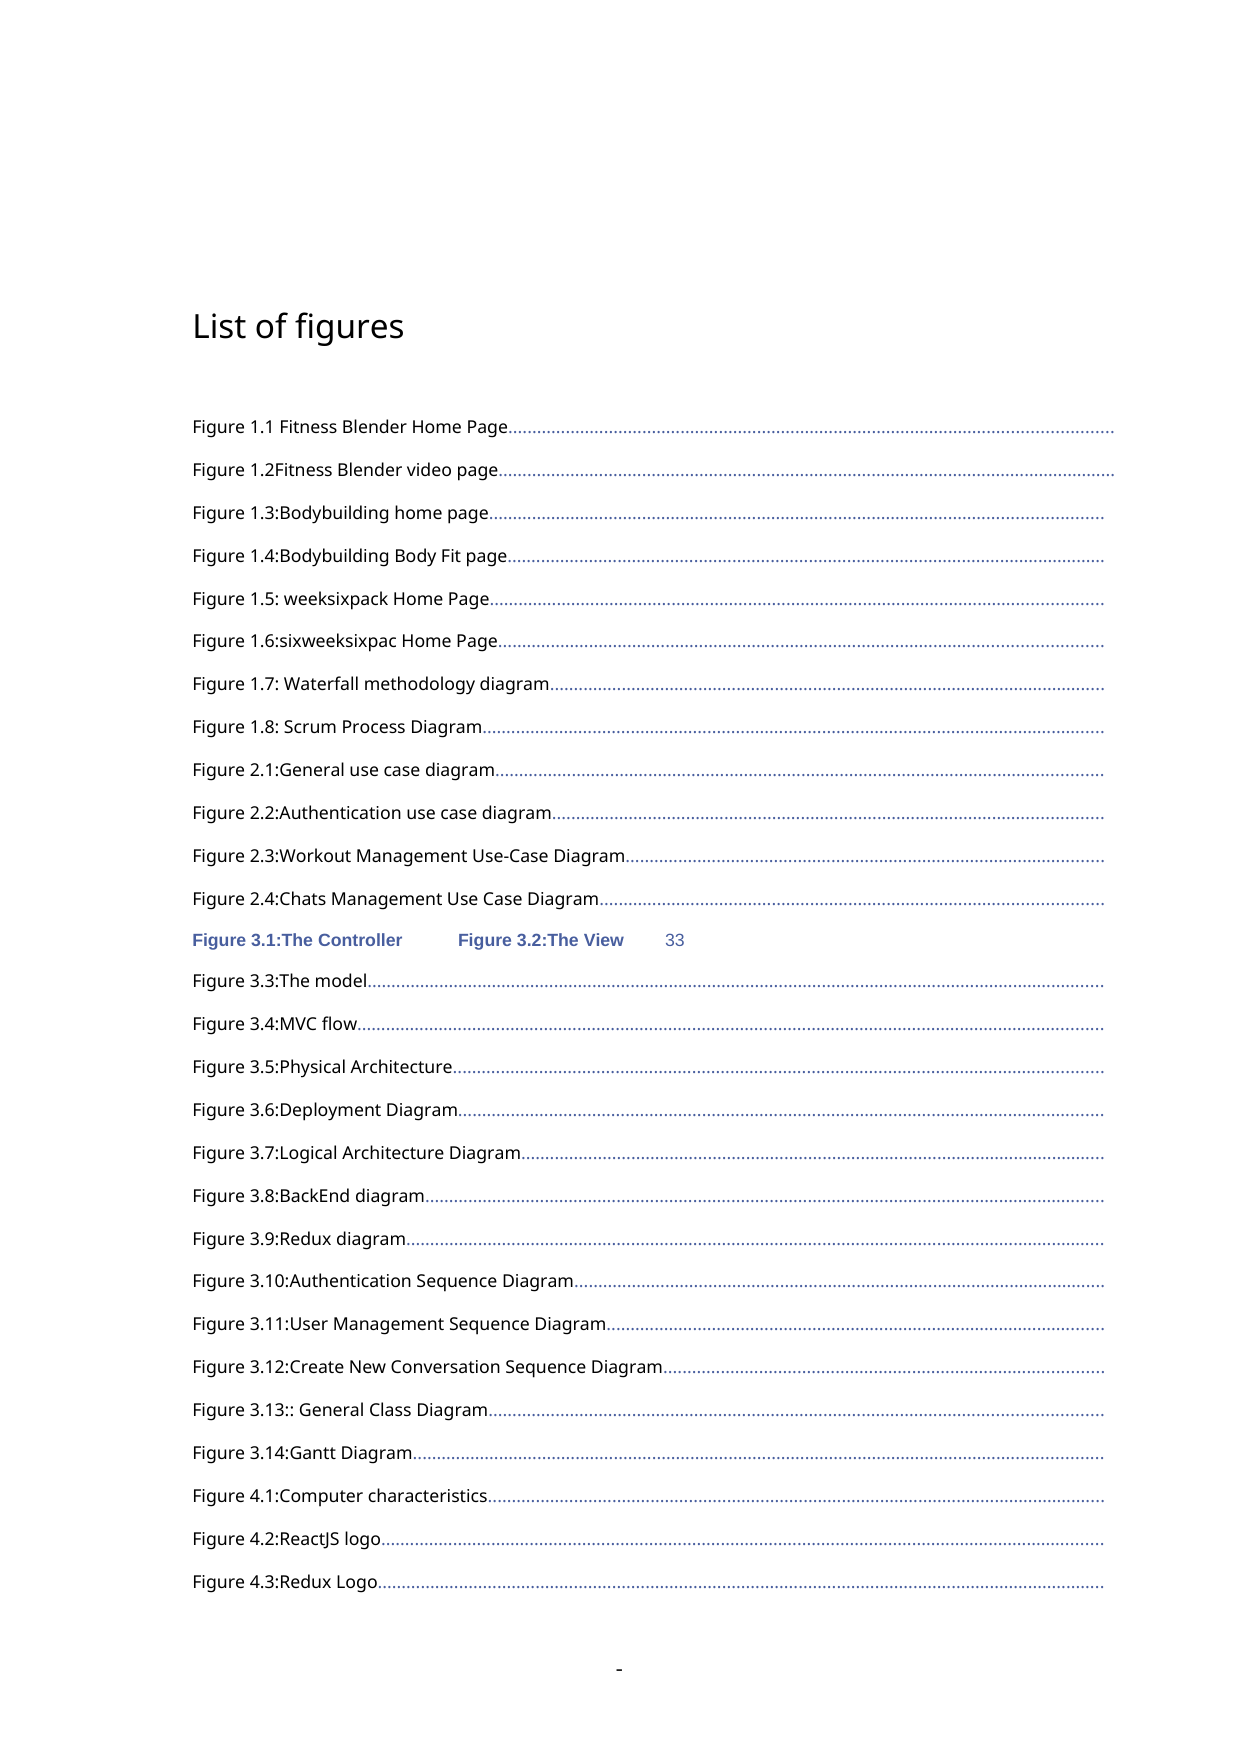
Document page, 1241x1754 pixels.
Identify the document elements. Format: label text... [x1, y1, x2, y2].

text Figure ‎3.14:Gantt Diagram 44 [148, 1441, 1092, 1465]
text Figure ‎4.1:Computer characteristics 46 [148, 1483, 1092, 1508]
text Figure ‎1.3:Bodybuilding home page 10 [148, 500, 1092, 524]
text Figure ‎4.2:ReactJS logo 47 [148, 1526, 1092, 1551]
text Figure ‎1.1 Fitness Blender Home Page 8 [148, 414, 1092, 438]
text Figure ‎3.12:Create New Conversation Sequence Diagram 42 [148, 1355, 1092, 1379]
text Figure ‎1.5: weeksixpack Home Page 12 [148, 586, 1092, 610]
text Figure ‎3.3:The model 34 [148, 968, 1092, 993]
text Figure ‎2.2:Authentication use case diagram 23 [148, 801, 1092, 825]
text Figure ‎3.9:Redux diagram 39 [148, 1226, 1092, 1250]
text Figure ‎1.2Fitness Blender video page 8 [148, 457, 1092, 481]
text Figure ‎2.3:Workout Management Use-Case Diagram 25 [148, 843, 1092, 868]
text Figure ‎2.1:General use case diagram 22 [148, 758, 1092, 782]
text Figure ‎3.5:Physical Architecture 35 [148, 1054, 1092, 1078]
text Figure ‎3.4:MVC flow 34 [148, 1011, 1092, 1036]
text Figure ‎3.1:The Controller Figure ‎3.2:The View 33 [148, 929, 1092, 950]
text Figure ‎3.11:User Management Sequence Diagram 41 [148, 1312, 1092, 1336]
text Figure ‎2.4:Chats Management Use Case Diagram 28 [148, 886, 1092, 911]
text Figure ‎1.8: Scrum Process Diagram 17 [148, 715, 1092, 739]
text Figure ‎3.6:Deployment Diagram 36 [148, 1097, 1092, 1121]
text Figure ‎4.3:Redux Logo 47 [148, 1569, 1092, 1593]
text Figure ‎3.8:BackEnd diagram 38 [148, 1183, 1092, 1207]
text Figure ‎1.7: Waterfall methodology diagram 16 [148, 672, 1092, 696]
text Figure ‎3.10:Authentication Sequence Diagram 40 [148, 1269, 1092, 1293]
text Figure ‎3.13:: General Class Diagram 43 [148, 1398, 1092, 1422]
text List of figures [148, 303, 1092, 348]
text Figure ‎1.4:Bodybuilding Body Fit page 10 [148, 543, 1092, 567]
text Figure ‎1.6:sixweeksixpac Home Page 12 [148, 629, 1092, 653]
text Figure ‎3.7:Logical Architecture Diagram 37 [148, 1140, 1092, 1164]
